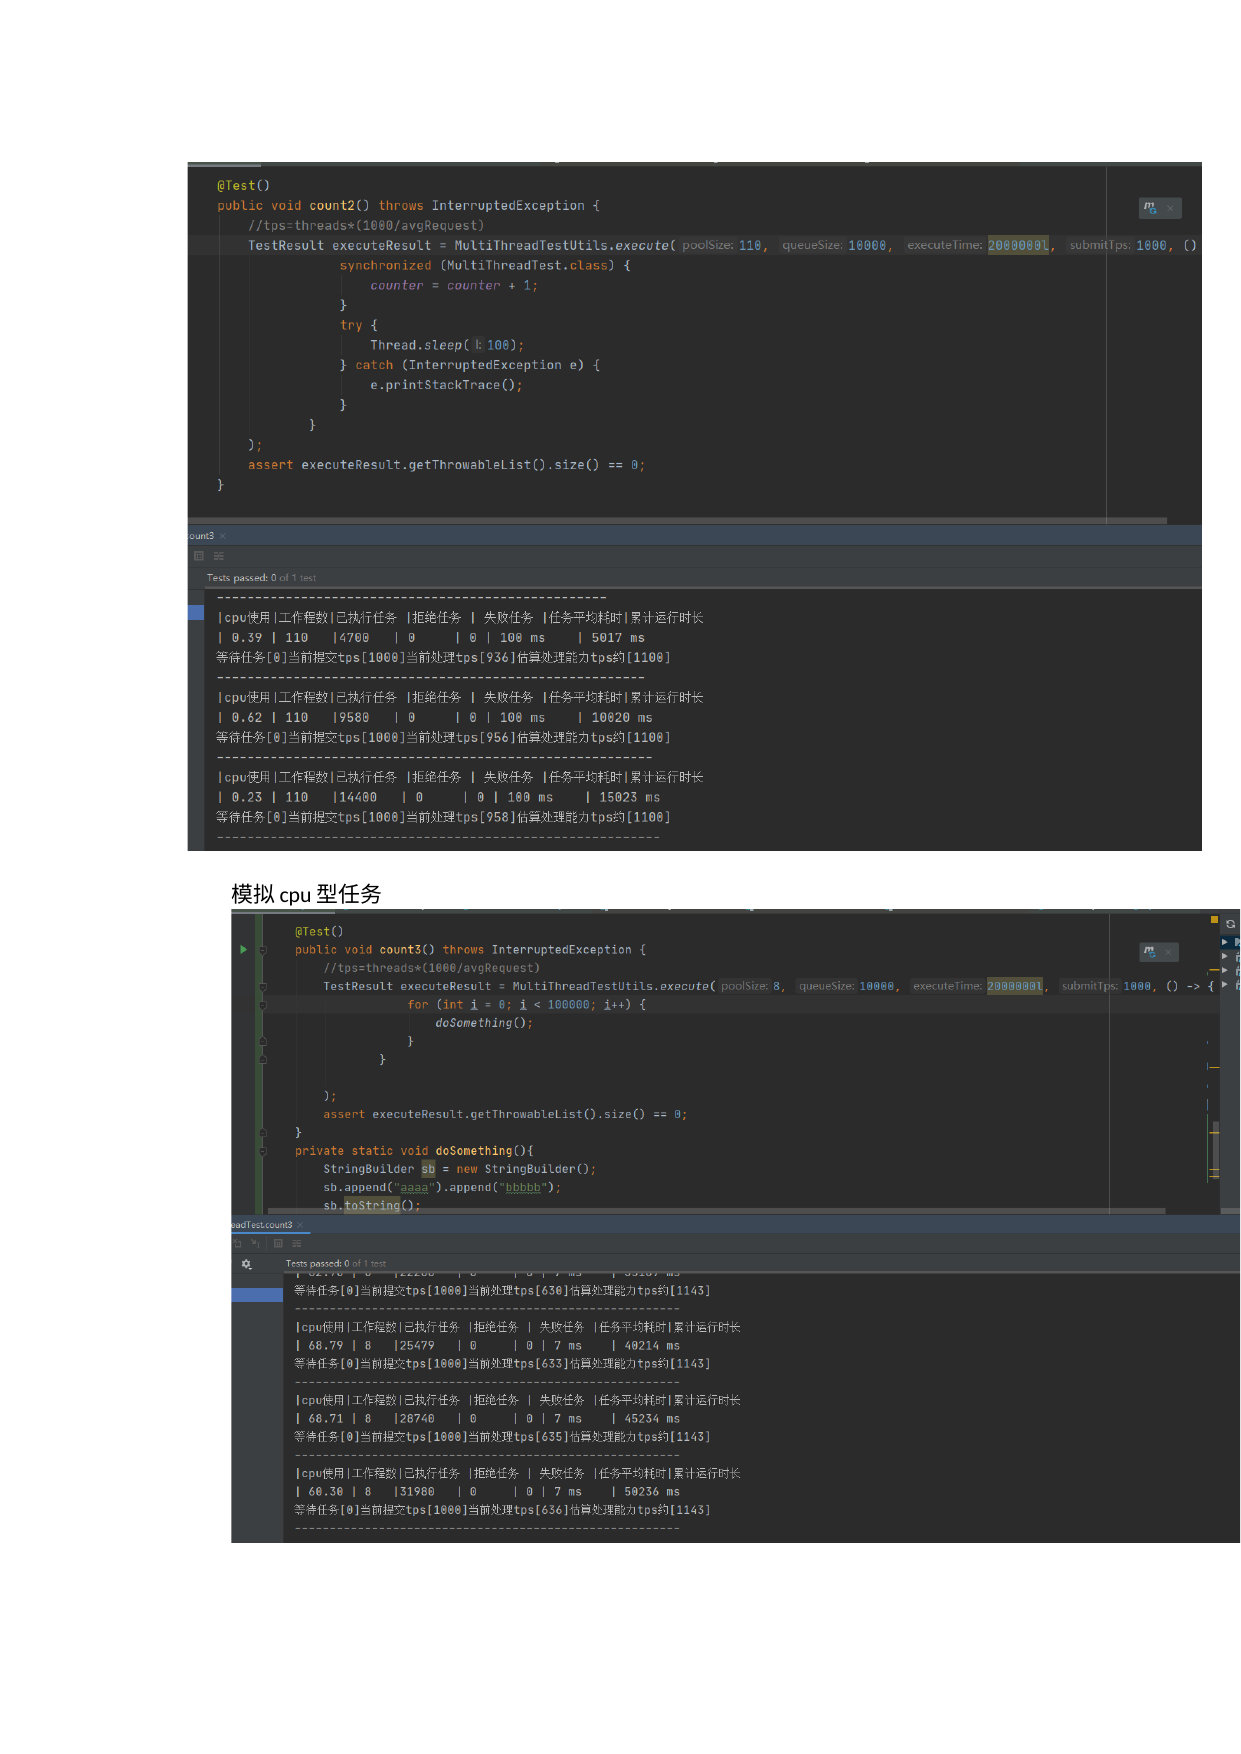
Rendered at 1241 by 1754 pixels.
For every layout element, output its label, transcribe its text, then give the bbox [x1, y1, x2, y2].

picture [187, 162, 1202, 851]
text 模拟cpu型任务 [187, 877, 1053, 909]
picture [231, 909, 1241, 1543]
